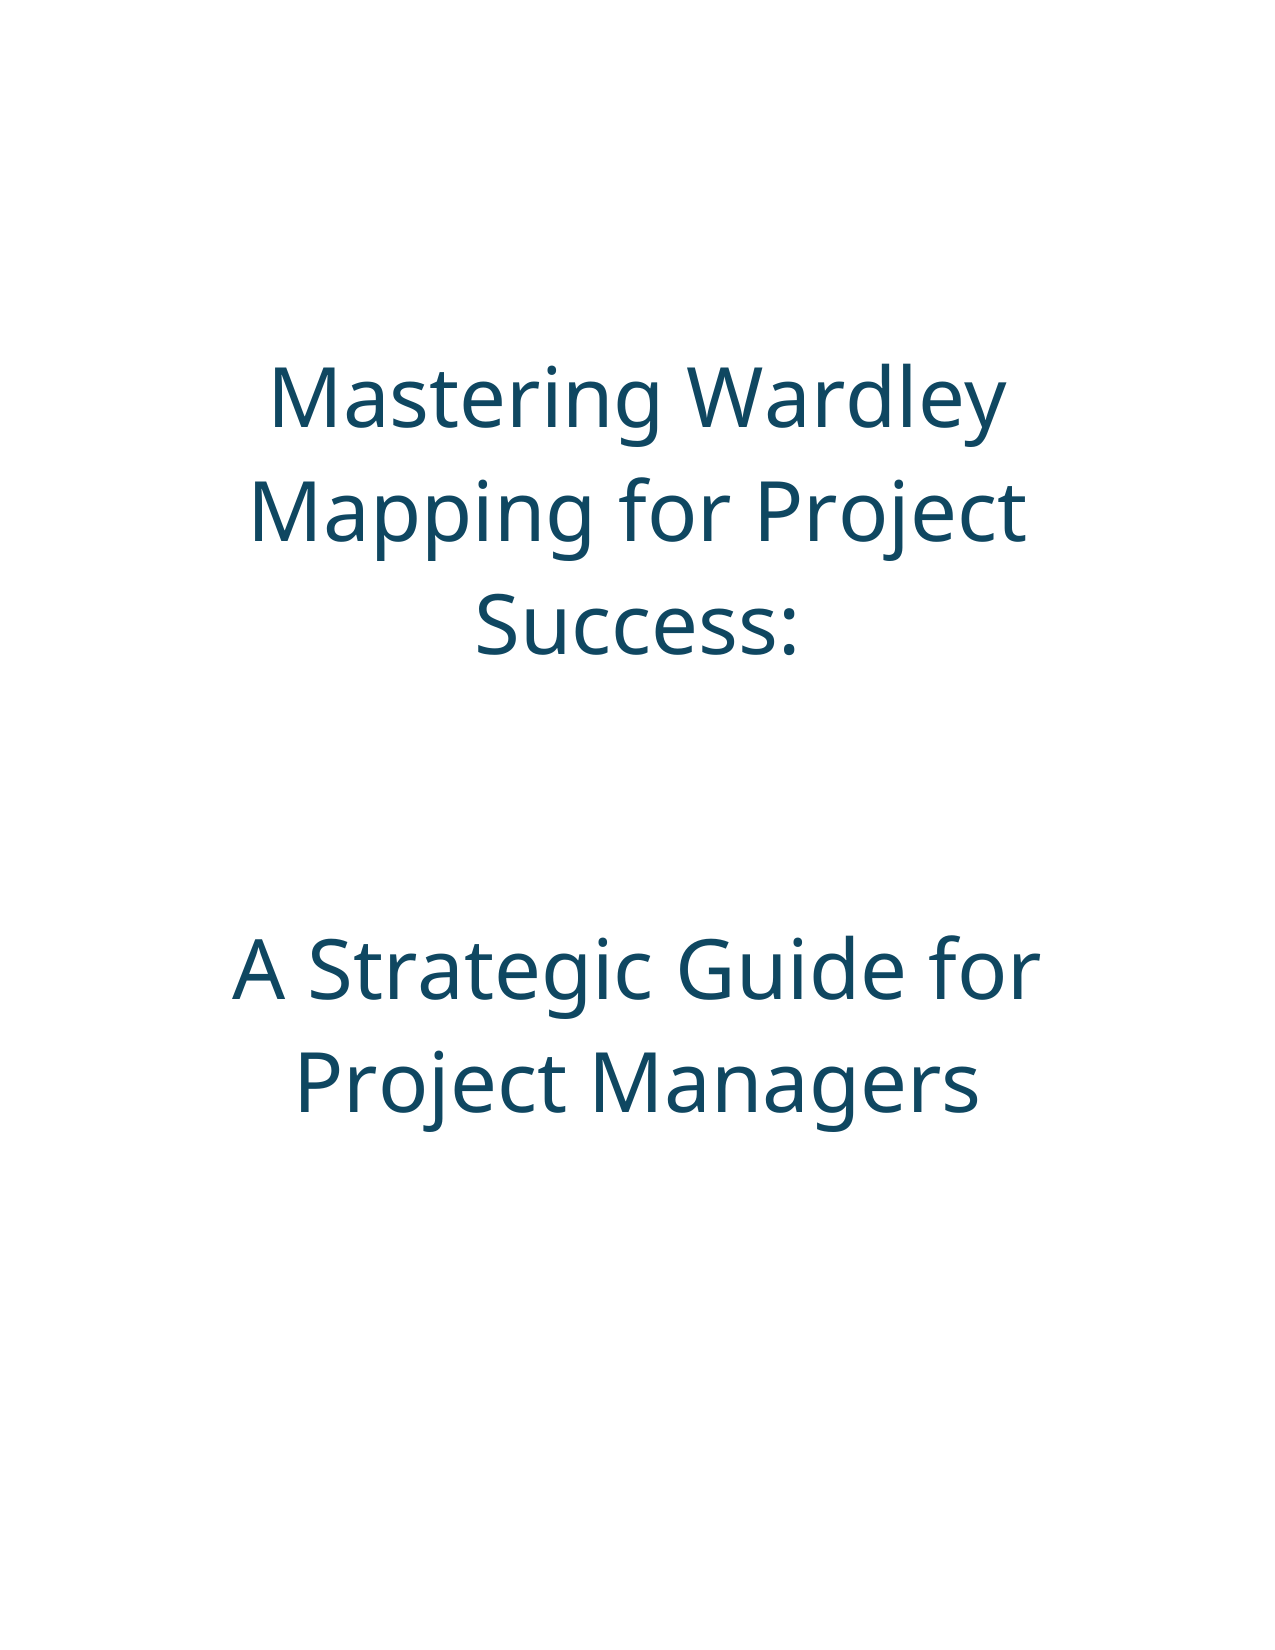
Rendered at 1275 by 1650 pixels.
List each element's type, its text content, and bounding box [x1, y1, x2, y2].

subtitle A Strategic Guide for Project Managers [150, 910, 1125, 1137]
subtitle Mastering Wardley Mapping for Project Success: [150, 338, 1125, 679]
